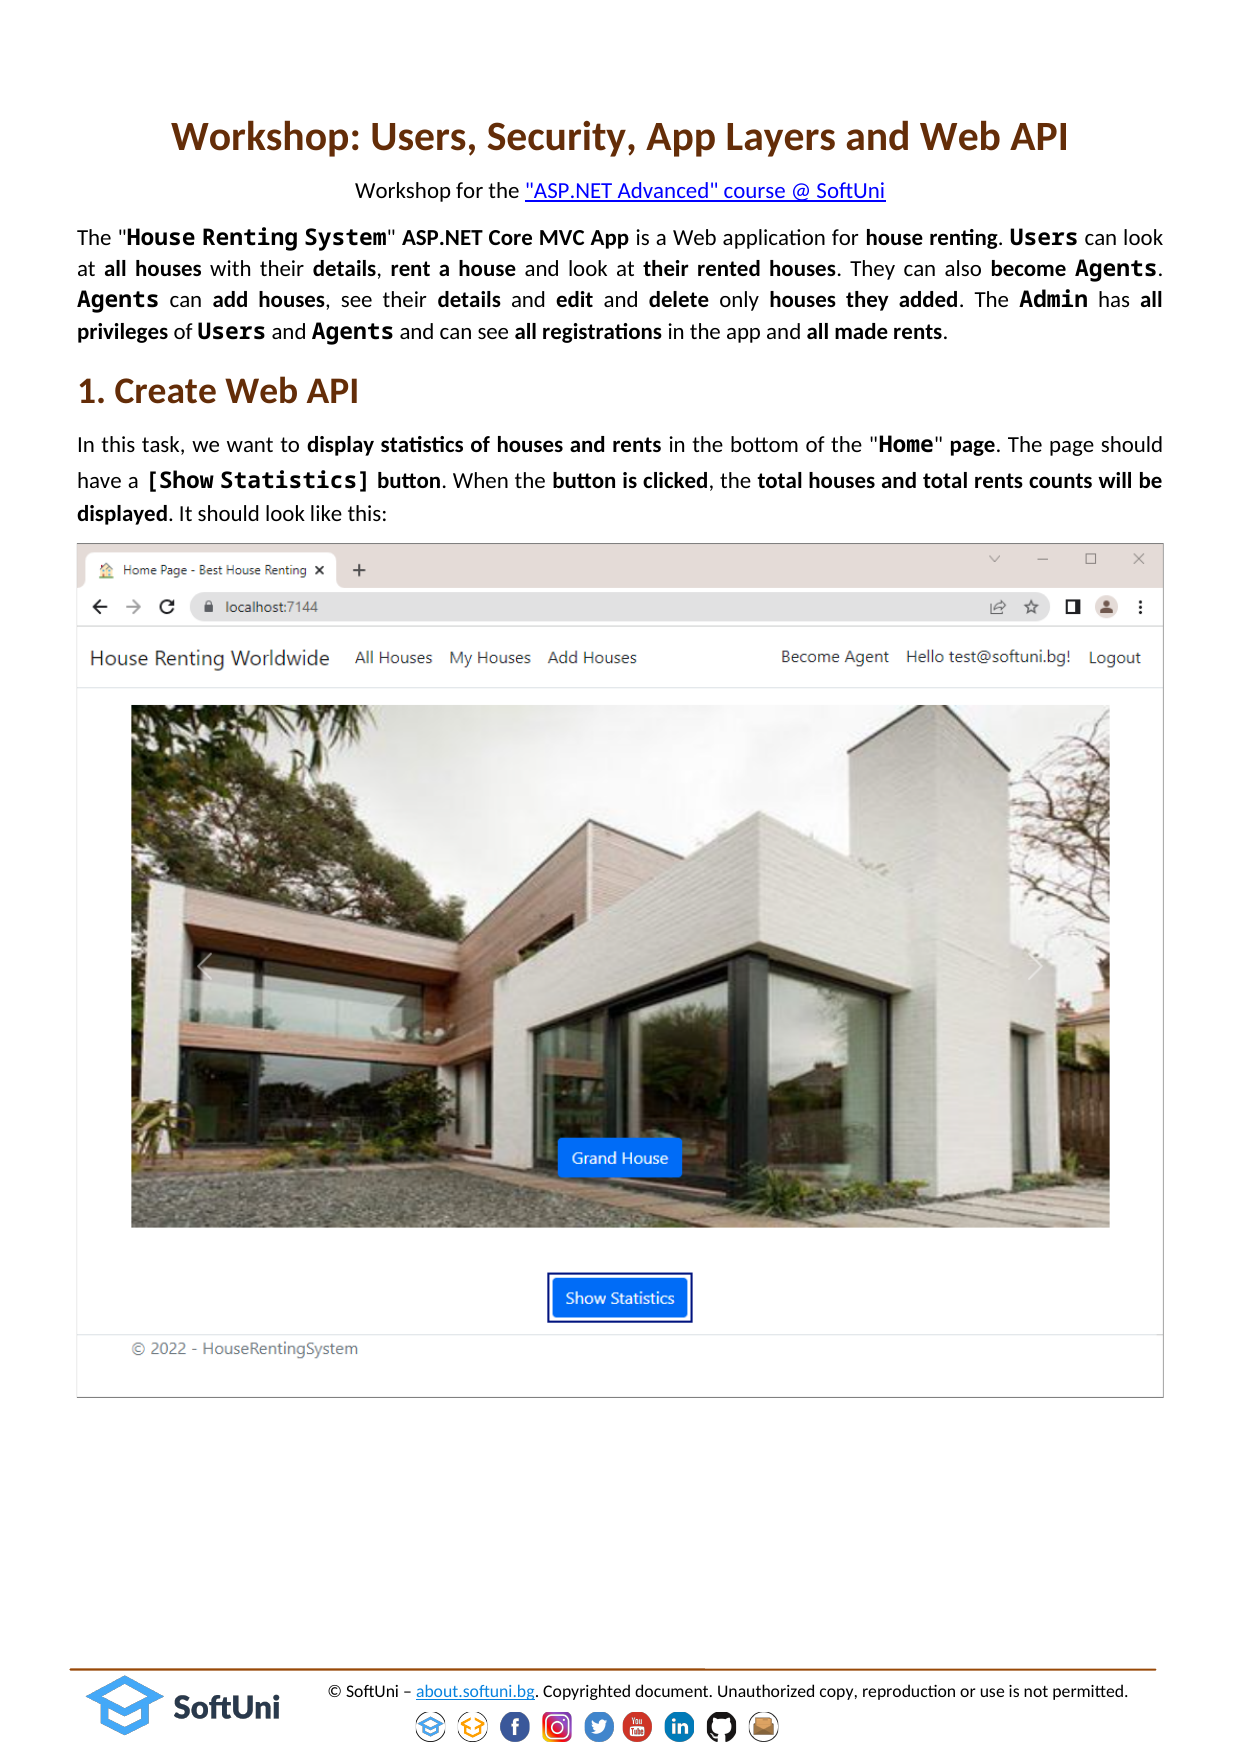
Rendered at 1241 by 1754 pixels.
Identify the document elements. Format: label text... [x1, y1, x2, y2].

subtitle Create Web API [77, 367, 1163, 413]
picture [79, 1671, 286, 1741]
picture [415, 1712, 446, 1742]
picture [664, 1733, 673, 1742]
picture [706, 1712, 737, 1742]
picture [76, 543, 1164, 1398]
text Workshop for the "ASP.NET Advanced" course @ SoftUni [77, 176, 1163, 204]
subtitle Workshop: Users, Security, App Layers and Web API [77, 109, 1163, 160]
text The "House Renting System" ASP.NET Core MVC App is a Web application for house renting. Users can look at all houses with their details, rent a house and look at their rented houses. They can also become Agents. Agents can add houses, see their details and edit and delete only houses they added. The Admin has all privileges of Users and Agents and can see all registrations in the app and all made rents. [77, 221, 1163, 346]
picture [748, 1712, 779, 1742]
picture [678, 1724, 688, 1733]
picture [457, 1712, 488, 1742]
picture [622, 1712, 652, 1742]
picture [500, 1712, 530, 1742]
picture [664, 1712, 671, 1720]
picture [584, 1712, 614, 1742]
picture [686, 1735, 694, 1742]
text In this task, we want to display statistics of houses and rents in the bottom of the "Home" page. The page should have a [Show Statistics] button. When the button is clicked, the total houses and total rents counts will be displayed. It should look like this: [77, 428, 1163, 527]
picture [542, 1712, 572, 1742]
